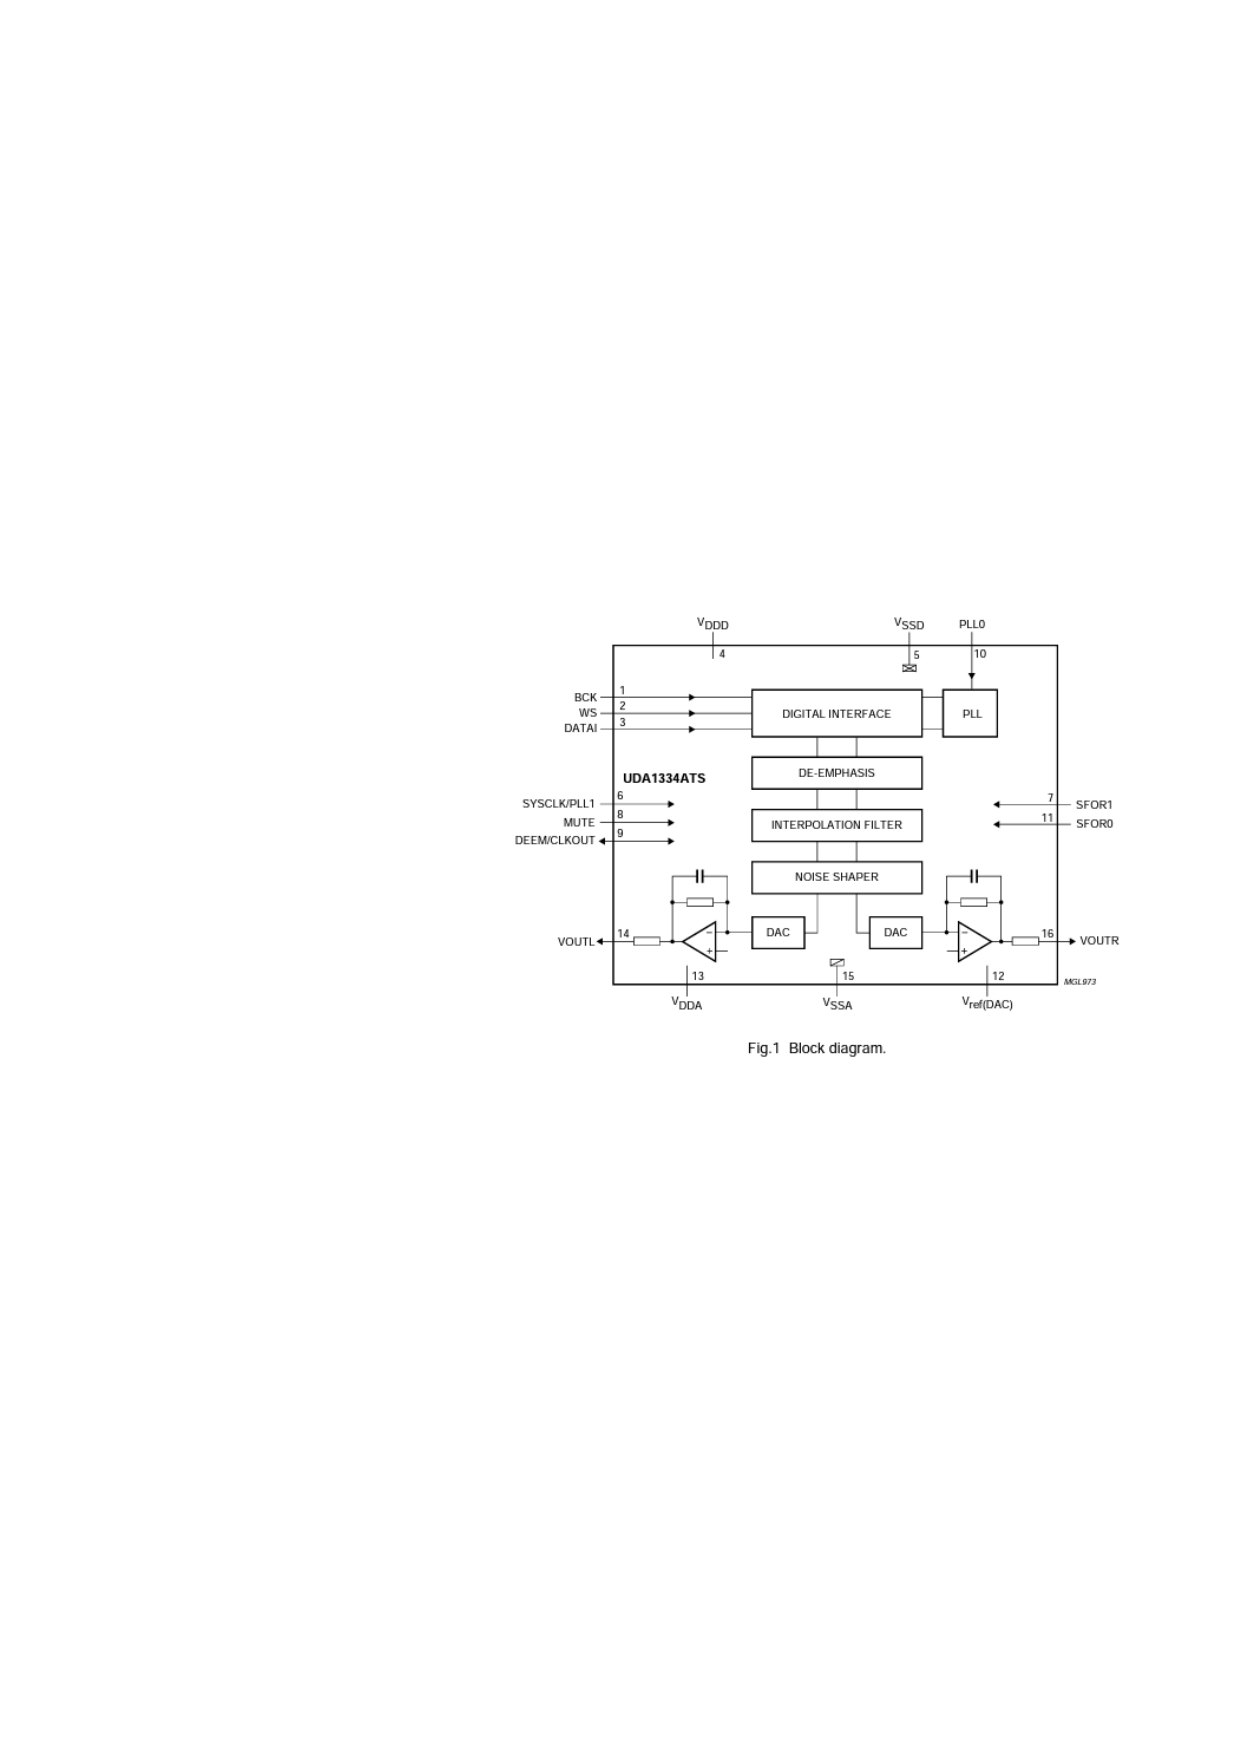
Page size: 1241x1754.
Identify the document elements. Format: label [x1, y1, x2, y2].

picture [506, 607, 1122, 1058]
